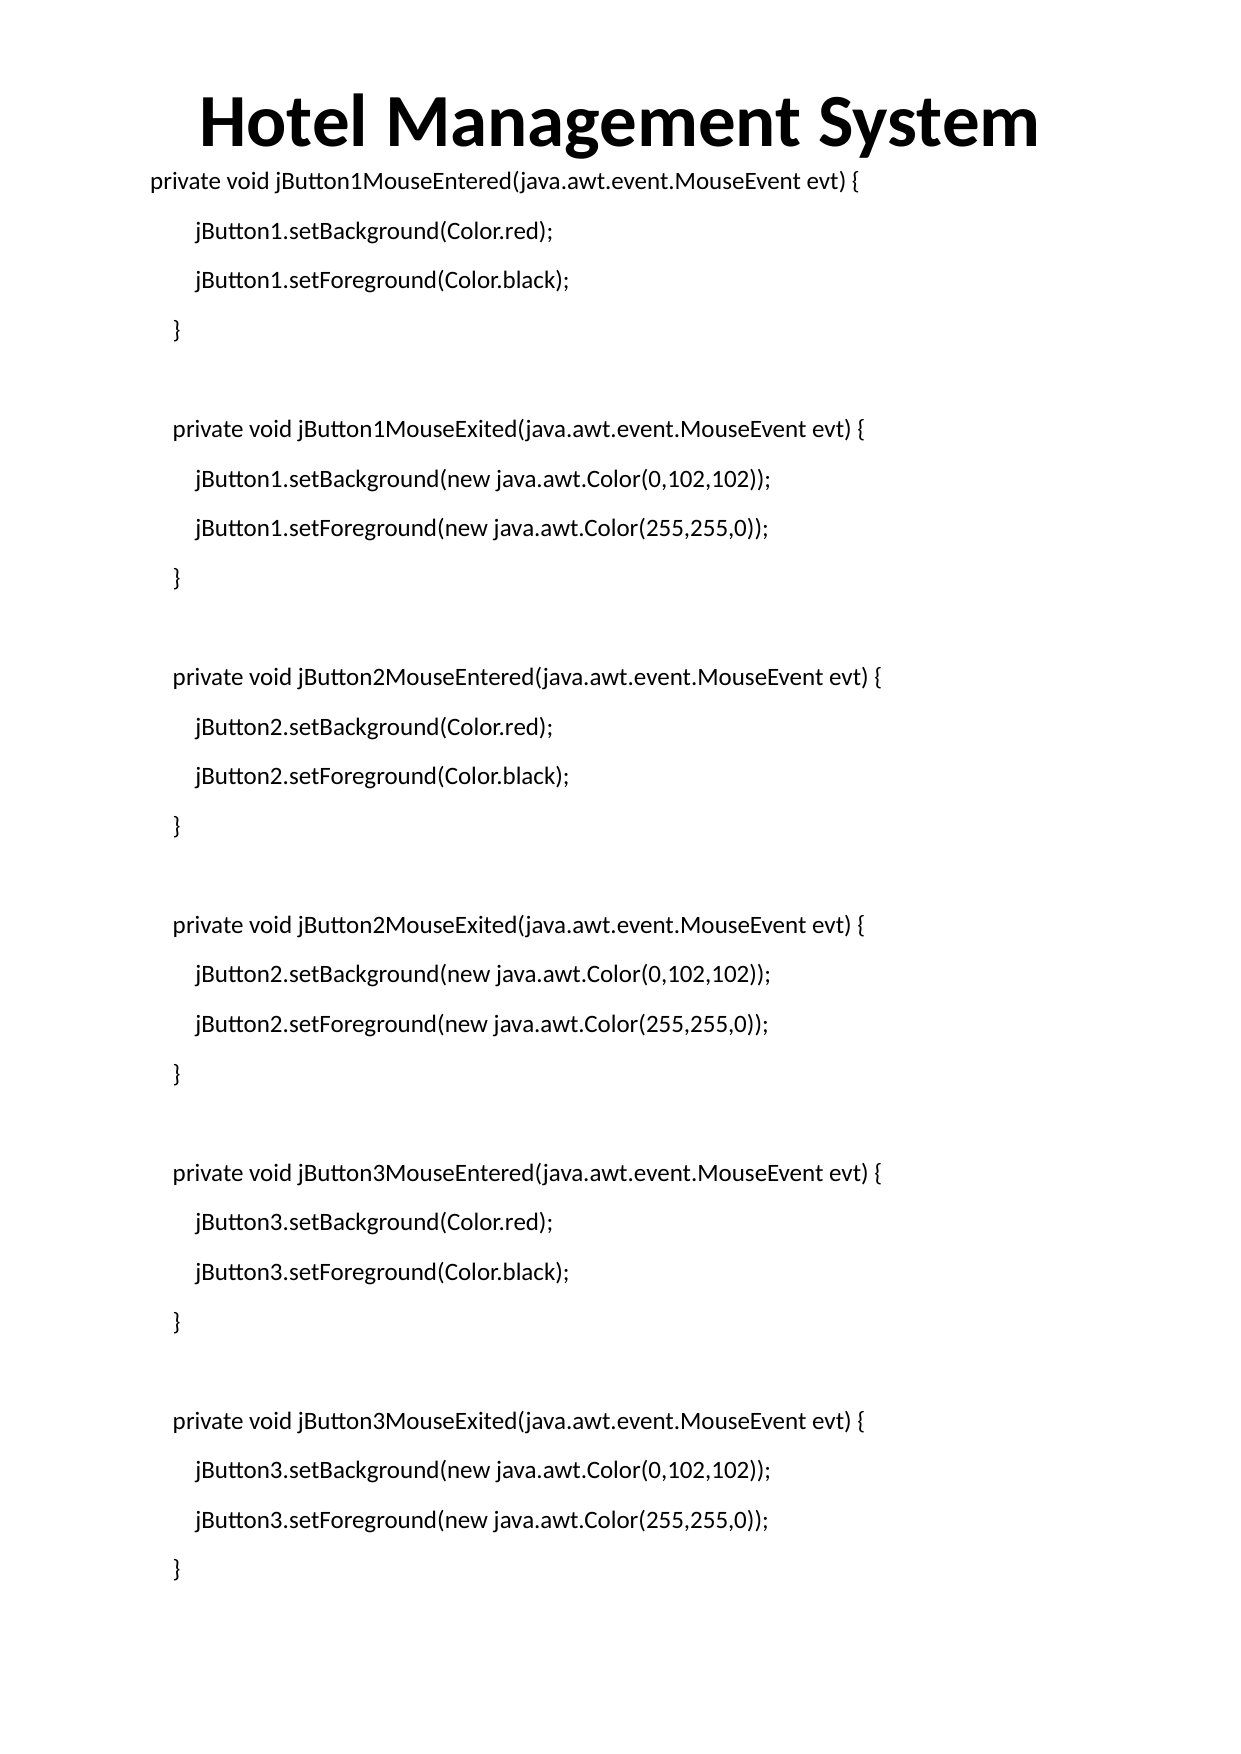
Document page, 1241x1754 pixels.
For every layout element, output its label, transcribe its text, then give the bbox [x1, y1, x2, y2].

text private void jButton2MouseEntered(java.awt.event.MouseEvent evt) { [150, 661, 1090, 692]
text } [150, 1058, 1090, 1088]
text private void jButton2MouseExited(java.awt.event.MouseEvent evt) { [150, 909, 1090, 939]
text private void jButton3MouseExited(java.awt.event.MouseEvent evt) { [150, 1405, 1090, 1435]
text } [150, 810, 1090, 840]
text jButton1.setBackground(new java.awt.Color(0,102,102)); [150, 463, 1090, 493]
text } [150, 314, 1090, 344]
text jButton1.setForeground(Color.black); [150, 264, 1090, 295]
text jButton1.setBackground(Color.red); [150, 215, 1090, 245]
text jButton2.setBackground(new java.awt.Color(0,102,102)); [150, 959, 1090, 989]
text jButton2.setBackground(Color.red); [150, 711, 1090, 741]
text jButton3.setForeground(new java.awt.Color(255,255,0)); [150, 1504, 1090, 1534]
text } [150, 1306, 1090, 1336]
text jButton3.setBackground(new java.awt.Color(0,102,102)); [150, 1454, 1090, 1485]
text jButton2.setForeground(Color.black); [150, 760, 1090, 791]
text jButton1.setForeground(new java.awt.Color(255,255,0)); [150, 512, 1090, 543]
text jButton3.setBackground(Color.red); [150, 1207, 1090, 1237]
text } [150, 1554, 1090, 1584]
text jButton2.setForeground(new java.awt.Color(255,255,0)); [150, 1008, 1090, 1039]
text private void jButton3MouseEntered(java.awt.event.MouseEvent evt) { [150, 1157, 1090, 1187]
text jButton3.setForeground(Color.black); [150, 1256, 1090, 1287]
text } [150, 562, 1090, 592]
text private void jButton1MouseExited(java.awt.event.MouseEvent evt) { [150, 413, 1090, 444]
text private void jButton1MouseEntered(java.awt.event.MouseEvent evt) { [150, 165, 1090, 196]
